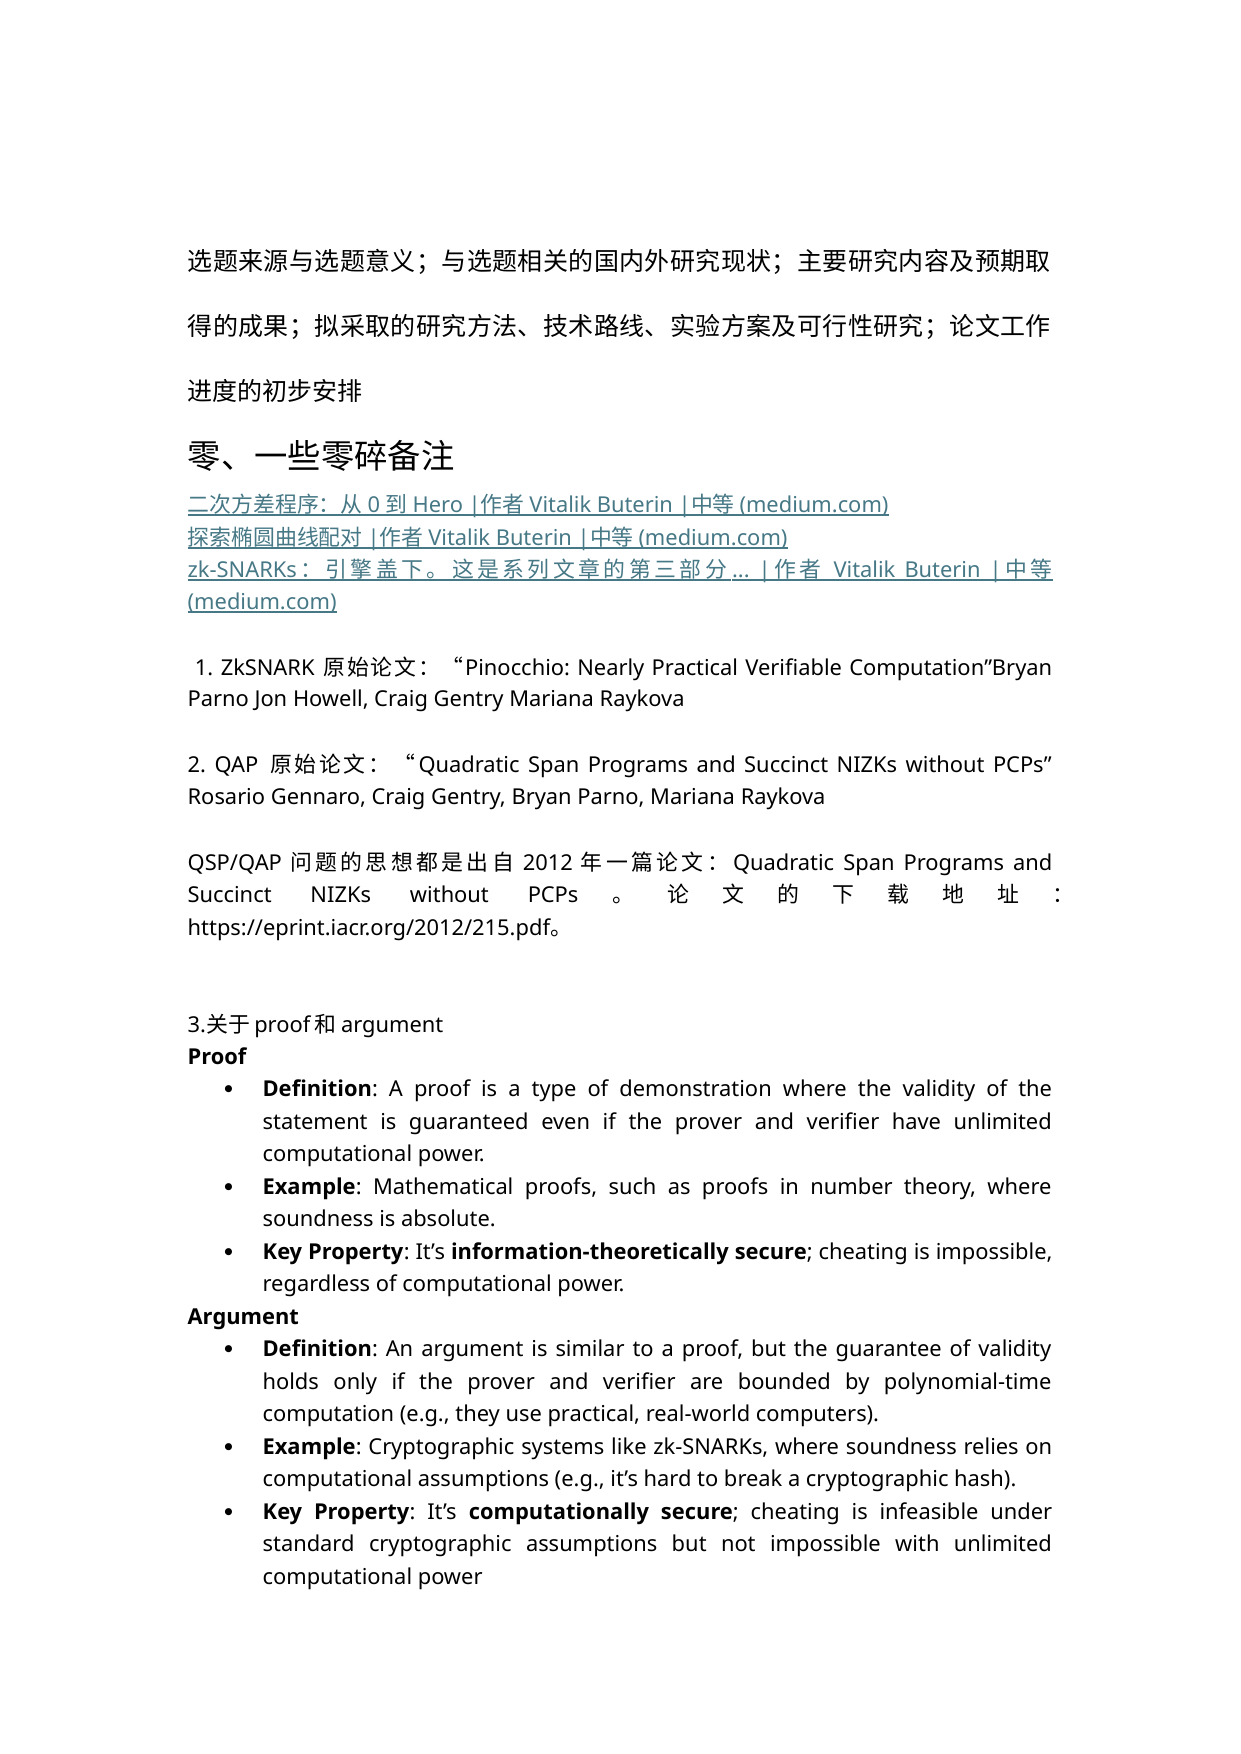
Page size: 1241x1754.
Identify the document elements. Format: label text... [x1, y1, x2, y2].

list Definition: A proof is a type of demonstration where the validity of the statement is guaranteed even if the prover and verifier have unlimited computational power. [225, 1072, 1053, 1169]
text Argument [187, 1299, 1053, 1332]
text 3.关于proof和argument [187, 1007, 1053, 1039]
text 选题来源与选题意义；与选题相关的国内外研究现状；主要研究内容及预期取得的成果；拟采取的研究方法、技术路线、实验方案及可行性研究；论文工作进度的初步安排 [187, 227, 1053, 422]
list Example: Mathematical proofs, such as proofs in number theory, where soundness is absolute. [225, 1169, 1053, 1234]
text 零、一些零碎备注 [187, 422, 1053, 487]
text 2. QAP 原始论文：“Quadratic Span Programs and Succinct NIZKs without PCPs” Rosario Gennaro, Craig Gentry, Bryan Parno, Mariana Raykova [187, 747, 1053, 812]
text QSP/QAP问题的思想都是出自2012年一篇论文：Quadratic Span Programs and Succinct NIZKs without PCPs。论文的下载地址：https://eprint.iacr.org/2012/215.pdf。 [187, 844, 1053, 942]
text zk-SNARKs：引擎盖下。这是系列文章的第三部分... |作者 Vitalik Buterin |中等 (medium.com) [187, 552, 1053, 579]
text Proof [187, 1039, 1053, 1072]
list Example: Cryptographic systems like zk-SNARKs, where soundness relies on computational assumptions (e.g., it’s hard to break a cryptographic hash). [225, 1429, 1053, 1494]
text 1. ZkSNARK 原始论文：“Pinocchio: Nearly Practical Verifiable Computation”Bryan Parno Jon Howell, Craig Gentry Mariana Raykova [187, 649, 1053, 714]
list Definition: An argument is similar to a proof, but the guarantee of validity holds only if the prover and verifier are bounded by polynomial-time computation (e.g., they use practical, real-world computers). [225, 1332, 1053, 1429]
list Key Property: It’s computationally secure; cheating is infeasible under standard cryptographic assumptions but not impossible with unlimited computational power [225, 1494, 1053, 1592]
text 二次方差程序：从 0 到 Hero |作者 Vitalik Buterin |中等 (medium.com) [187, 487, 1053, 519]
list Key Property: It’s information-theoretically secure; cheating is impossible, regardless of computational power. [225, 1234, 1053, 1299]
text 探索椭圆曲线配对 |作者 Vitalik Buterin |中等 (medium.com) [187, 519, 1053, 552]
text zk-SNARKs：引擎盖下。这是系列文章的第三部分... |作者 Vitalik Buterin |中等 (medium.com) [187, 580, 1053, 617]
